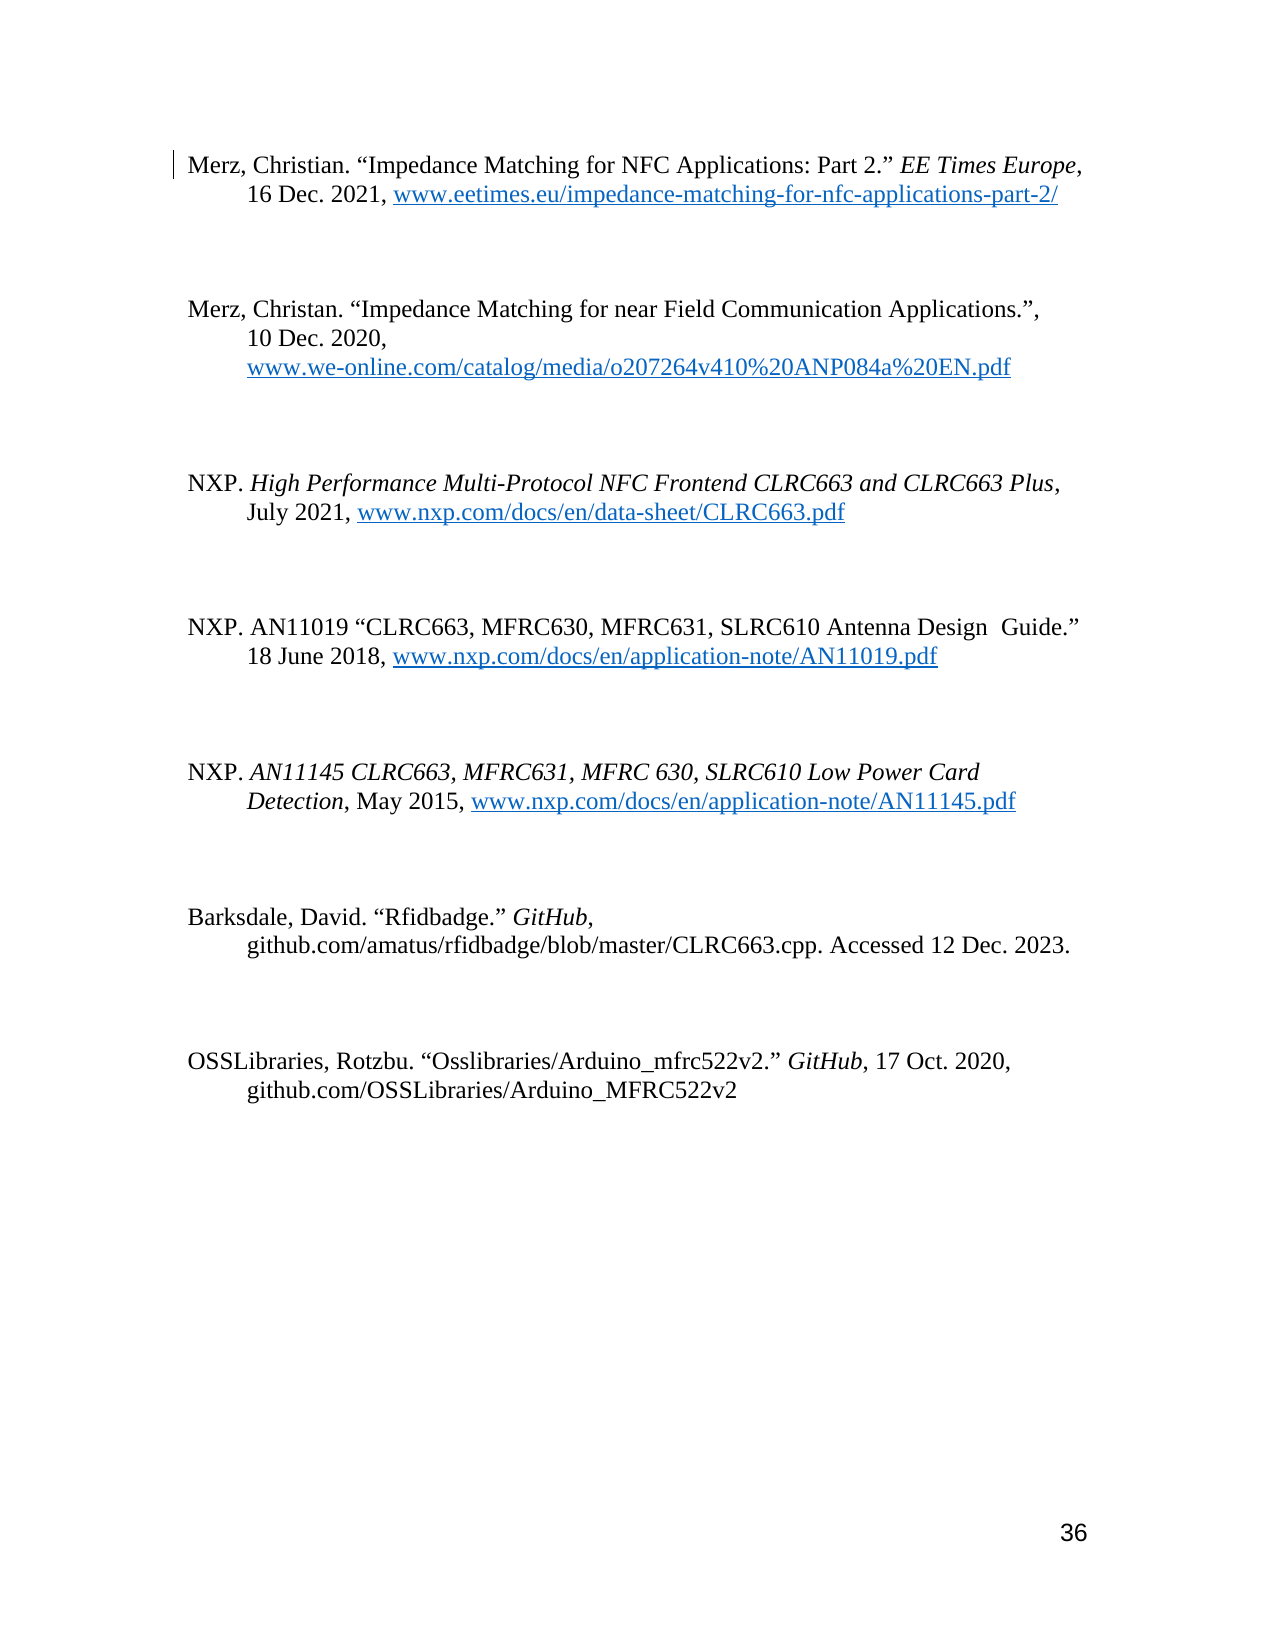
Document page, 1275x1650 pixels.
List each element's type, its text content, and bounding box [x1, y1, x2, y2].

text OSSLibraries, Rotzbu. “Osslibraries/Arduino_mfrc522v2.” GitHub, 17 Oct. 2020, github.com/OSSLibraries/Arduino_MFRC522v2 [187, 1046, 1087, 1104]
text Merz, Christian. “Impedance Matching for NFC Applications: Part 2.” EE Times Europe, 16 Dec. 2021, www.eetimes.eu/impedance-matching-for-nfc-applications-part-2/ [187, 150, 1087, 207]
text NXP. AN11019 “CLRC663, MFRC630, MFRC631, SLRC610 Antenna Design Guide.” 18 June 2018, www.nxp.com/docs/en/application-note/AN11019.pdf [187, 612, 1087, 670]
text NXP. AN11145 CLRC663, MFRC631, MFRC 630, SLRC610 Low Power Card Detection, May 2015, www.nxp.com/docs/en/application-note/AN11145.pdf [187, 757, 1087, 814]
text Barksdale, David. “Rfidbadge.” GitHub, github.com/amatus/rfidbadge/blob/master/CLRC663.cpp. Accessed 12 Dec. 2023. [187, 902, 1087, 959]
text NXP. High Performance Multi-Protocol NFC Frontend CLRC663 and CLRC663 Plus, July 2021, www.nxp.com/docs/en/data-sheet/CLRC663.pdf [187, 468, 1087, 525]
text Merz, Christan. “Impedance Matching for near Field Communication Applications.”, 10 Dec. 2020, www.we-online.com/catalog/media/o207264v410%20ANP084a%20EN.pdf [187, 294, 1087, 381]
